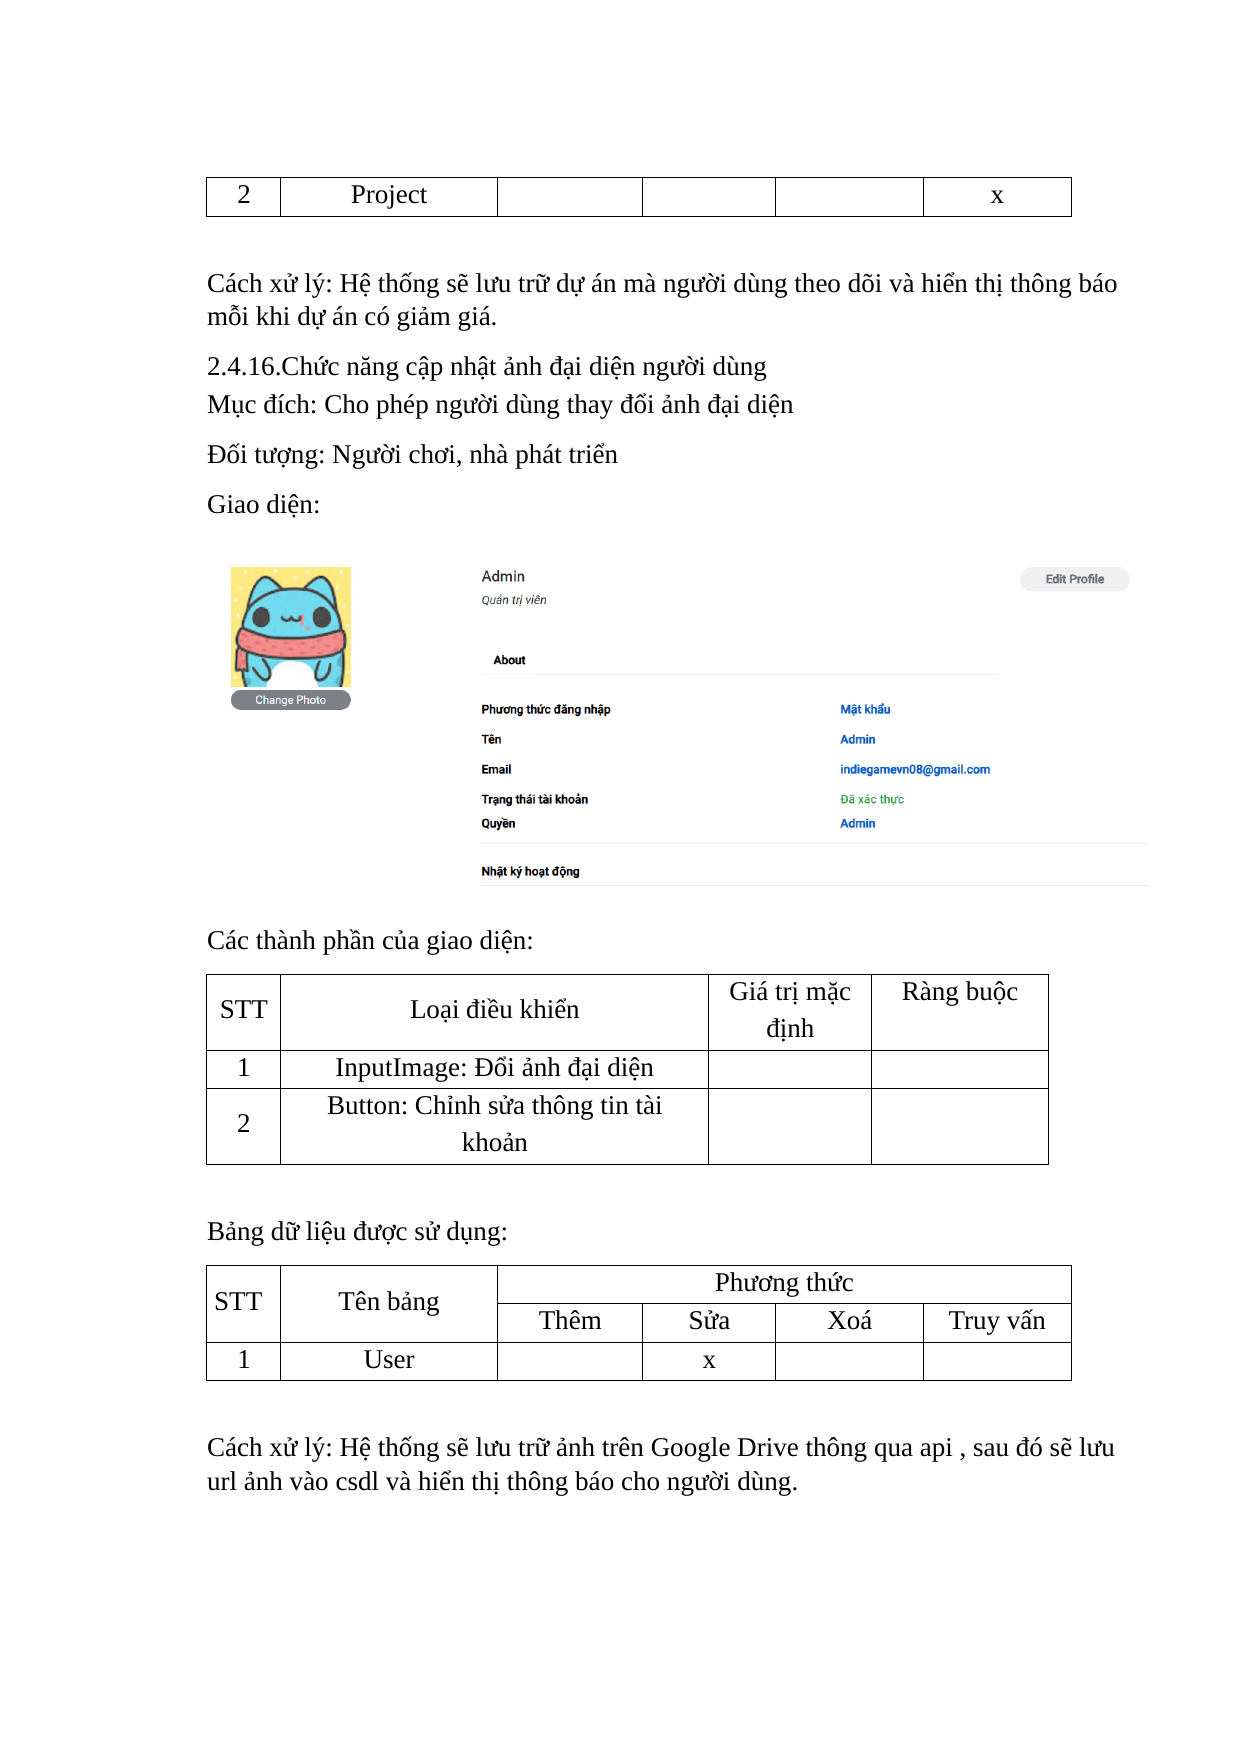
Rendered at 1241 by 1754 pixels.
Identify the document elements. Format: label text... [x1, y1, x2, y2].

table_cell x [643, 1343, 775, 1380]
table_cell Truy vấn [924, 1304, 1071, 1342]
table_cell [776, 1343, 923, 1380]
table_header Phương thức [498, 1266, 1071, 1303]
table_cell [643, 178, 775, 216]
table_cell Project [281, 178, 497, 216]
table_cell InputImage: Đổi ảnh đại diện [281, 1051, 708, 1088]
table_cell [776, 178, 923, 216]
table_header STT [207, 975, 280, 1049]
table_cell [709, 1051, 871, 1088]
text Mục đích: Cho phép người dùng thay đổi ảnh đại diện [207, 388, 1122, 419]
text Các thành phần của giao diện: [207, 924, 1122, 955]
text Cách xử lý: Hệ thống sẽ lưu trữ dự án mà người dùng theo dõi và hiển thị thông báo mỗi khi dự án có giảm giá. [207, 267, 1122, 331]
table_cell [924, 1343, 1071, 1380]
table_header STT [207, 1266, 280, 1342]
picture [206, 538, 1148, 905]
table_cell 2 [207, 1089, 280, 1163]
table_header Tên bảng [281, 1266, 497, 1342]
text Đối tượng: Người chơi, nhà phát triển [207, 438, 1122, 469]
table_cell Thêm [498, 1304, 642, 1342]
text Bảng dữ liệu được sử dụng: [207, 1215, 1122, 1246]
table_cell x [924, 178, 1071, 216]
table_cell User [281, 1343, 497, 1380]
table_cell [498, 178, 642, 216]
table_cell [709, 1089, 871, 1163]
table_header Giá trị mặc định [709, 975, 871, 1049]
text Giao diện: [207, 488, 1122, 519]
table_cell 1 [207, 1343, 280, 1380]
table_cell Button: Chỉnh sửa thông tin tài khoản [281, 1089, 708, 1163]
table_header Loại điều khiển [281, 975, 708, 1049]
table_cell [872, 1051, 1048, 1088]
table_cell [498, 1343, 642, 1380]
table_cell 2 [207, 178, 280, 216]
subtitle Chức năng cập nhật ảnh đại diện người dùng [207, 351, 1122, 382]
table_cell [872, 1089, 1048, 1163]
table_header Ràng buộc [872, 975, 1048, 1049]
text Cách xử lý: Hệ thống sẽ lưu trữ ảnh trên Google Drive thông qua api , sau đó sẽ lưu url ảnh vào csdl và hiển thị thông báo cho người dùng. [207, 1431, 1122, 1496]
table_cell 1 [207, 1051, 280, 1088]
table_cell Xoá [776, 1304, 923, 1342]
table_cell Sửa [643, 1304, 775, 1342]
